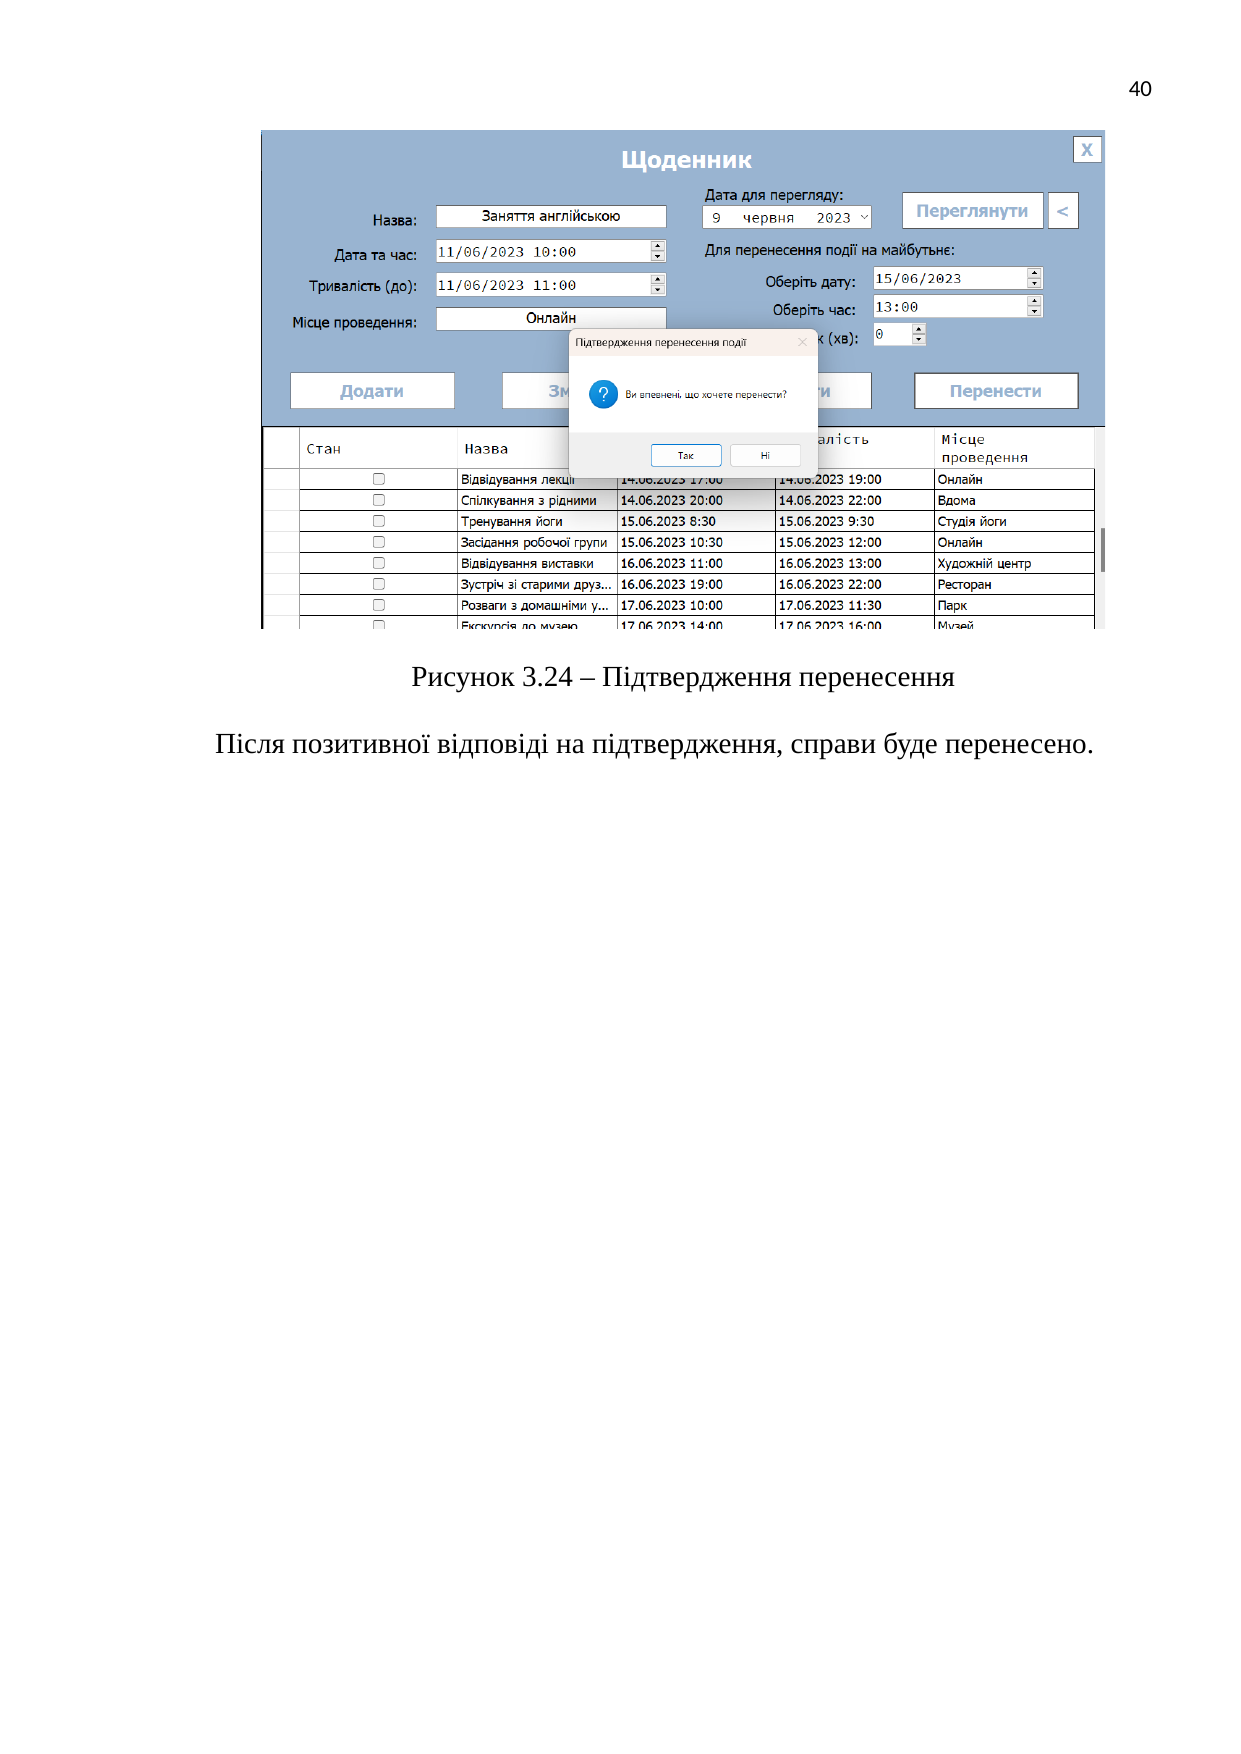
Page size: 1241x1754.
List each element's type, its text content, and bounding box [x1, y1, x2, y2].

text Після позитивної відповіді на підтвердження, справи буде перенесено. [177, 726, 1152, 760]
picture [261, 130, 1106, 629]
text Рисунок 3.24 – Підтвердження перенесення [177, 659, 1152, 693]
